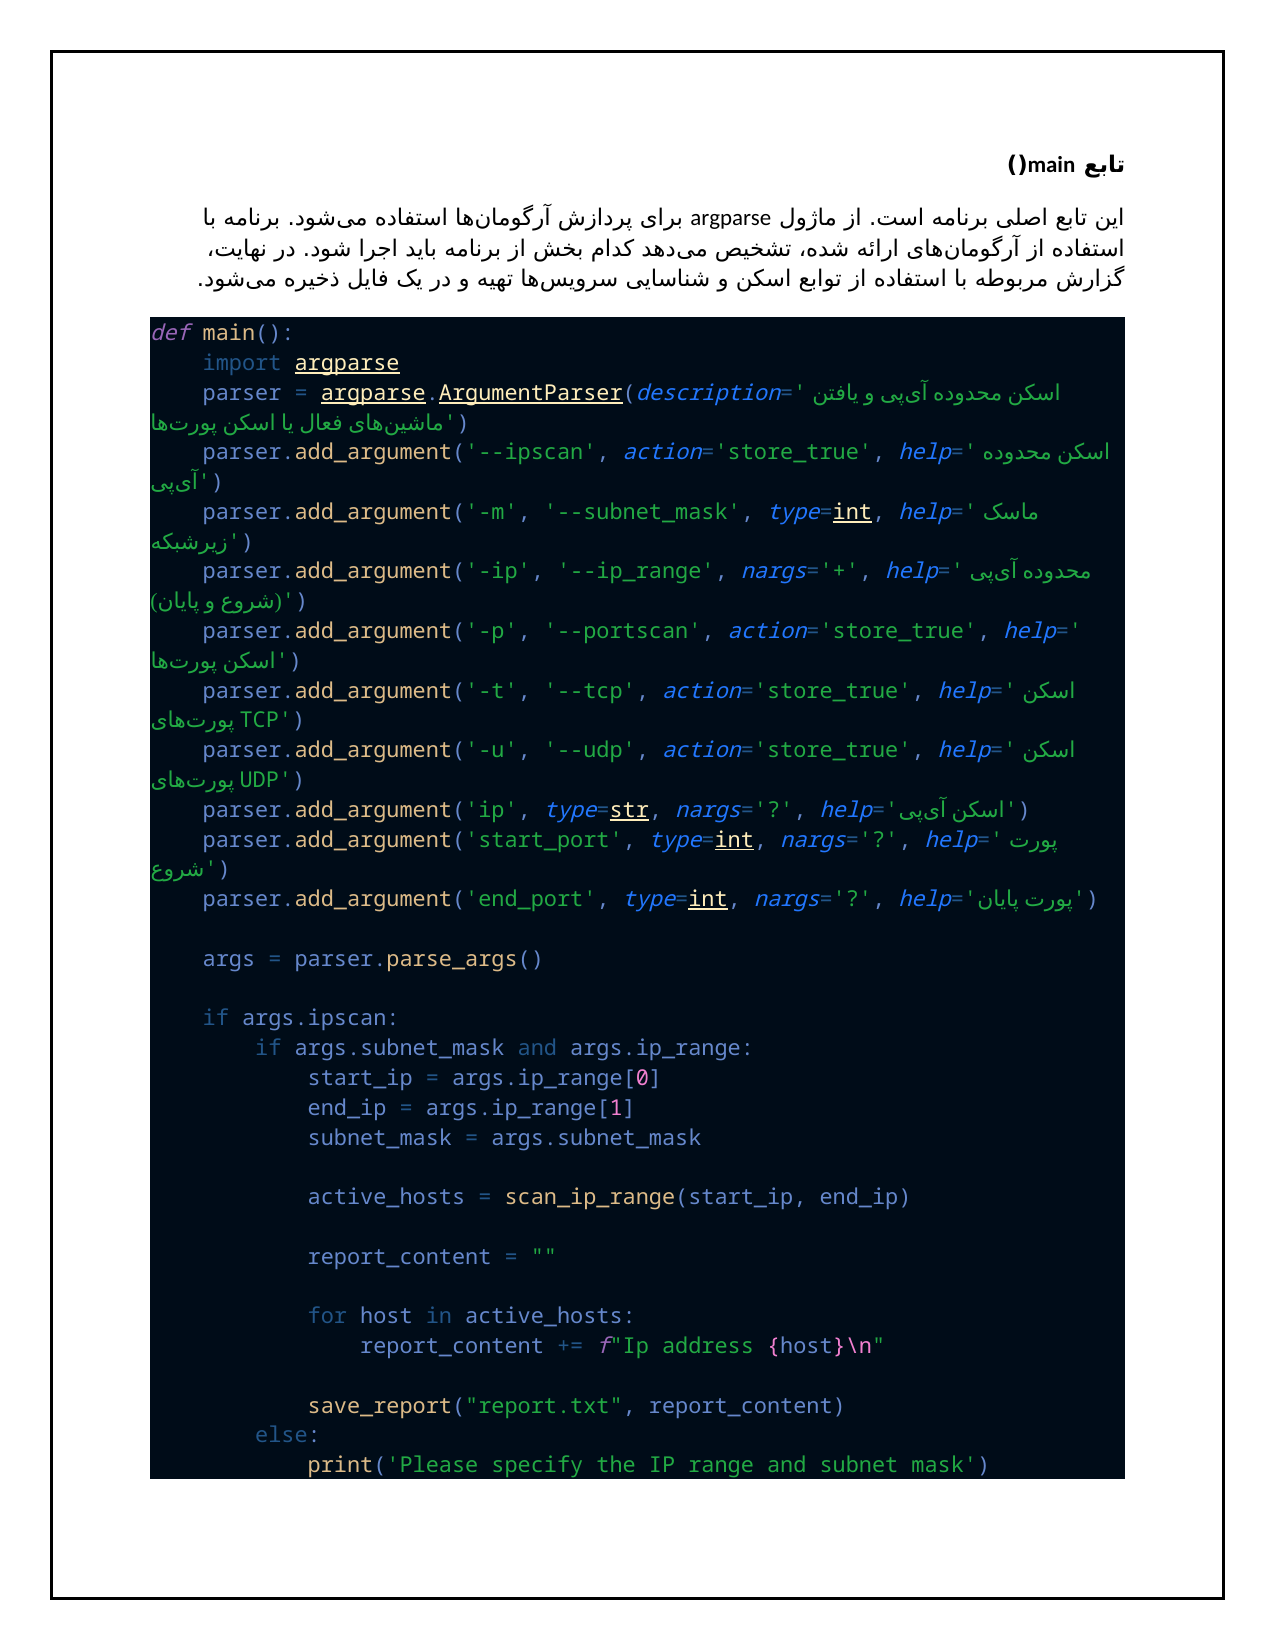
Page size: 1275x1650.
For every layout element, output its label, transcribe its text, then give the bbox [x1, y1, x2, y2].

text parser.add_argument('-ip', '--ip_range', nargs='+', help='محدوده آی‌پی (شروع و پایان)') [150, 555, 1125, 615]
text parser = argparse.ArgumentParser(description='اسکن محدوده آی‌پی و یافتن ماشین‌های فعال یا اسکن پورت‌ها') [150, 377, 1125, 436]
text save_report("report.txt", report_content) [150, 1389, 1125, 1419]
text active_hosts = scan_ip_range(start_ip, end_ip) [150, 1181, 1125, 1211]
text parser.add_argument('end_port', type=int, nargs='?', help='پورت پایان') [150, 883, 1125, 913]
text report_content = "" [150, 1241, 1125, 1270]
text parser.add_argument('-t', '--tcp', action='store_true', help='اسکن پورت‌های TCP') [150, 674, 1125, 734]
text parser.add_argument('ip', type=str, nargs='?', help='اسکن آی‌پی') [150, 794, 1125, 823]
text تابع main() [150, 150, 1125, 178]
text parser.add_argument('-p', '--portscan', action='store_true', help='اسکن پورت‌ها') [150, 615, 1125, 674]
text این تابع اصلی برنامه است. از ماژول argparse برای پردازش آرگومان‌ها استفاده می‌شود. برنامه با استفاده از آرگومان‌های ارائه شده، تشخیص می‌دهد کدام بخش از برنامه باید اجرا شود. در نهایت، گزارش مربوطه با استفاده از توابع اسکن و شناسایی سرویس‌ها تهیه و در یک فایل ذخیره می‌شود. [150, 203, 1125, 292]
text parser.add_argument('start_port', type=int, nargs='?', help='پورت شروع') [150, 823, 1125, 883]
text print('Please specify the IP range and subnet mask') [150, 1449, 1125, 1479]
text if args.ipscan: [150, 1002, 1125, 1032]
text parser.add_argument('-u', '--udp', action='store_true', help='اسکن پورت‌های UDP') [150, 734, 1125, 794]
text if args.subnet_mask and args.ip_range: [150, 1032, 1125, 1062]
text args = parser.parse_args() [150, 943, 1125, 972]
text parser.add_argument('--ipscan', action='store_true', help='اسکن محدوده آی‌پی') [150, 436, 1125, 496]
text import argparse [150, 347, 1125, 377]
text report_content += f"Ip address {host}\n" [150, 1330, 1125, 1360]
text for host in active_hosts: [150, 1300, 1125, 1330]
text parser.add_argument('-m', '--subnet_mask', type=int, help='ماسک زیرشبکه') [150, 496, 1125, 555]
text else: [150, 1419, 1125, 1449]
text def main(): [150, 317, 1125, 347]
text subnet_mask = args.subnet_mask [150, 1121, 1125, 1151]
text start_ip = args.ip_range[0] [150, 1062, 1125, 1092]
text end_ip = args.ip_range[1] [150, 1092, 1125, 1121]
